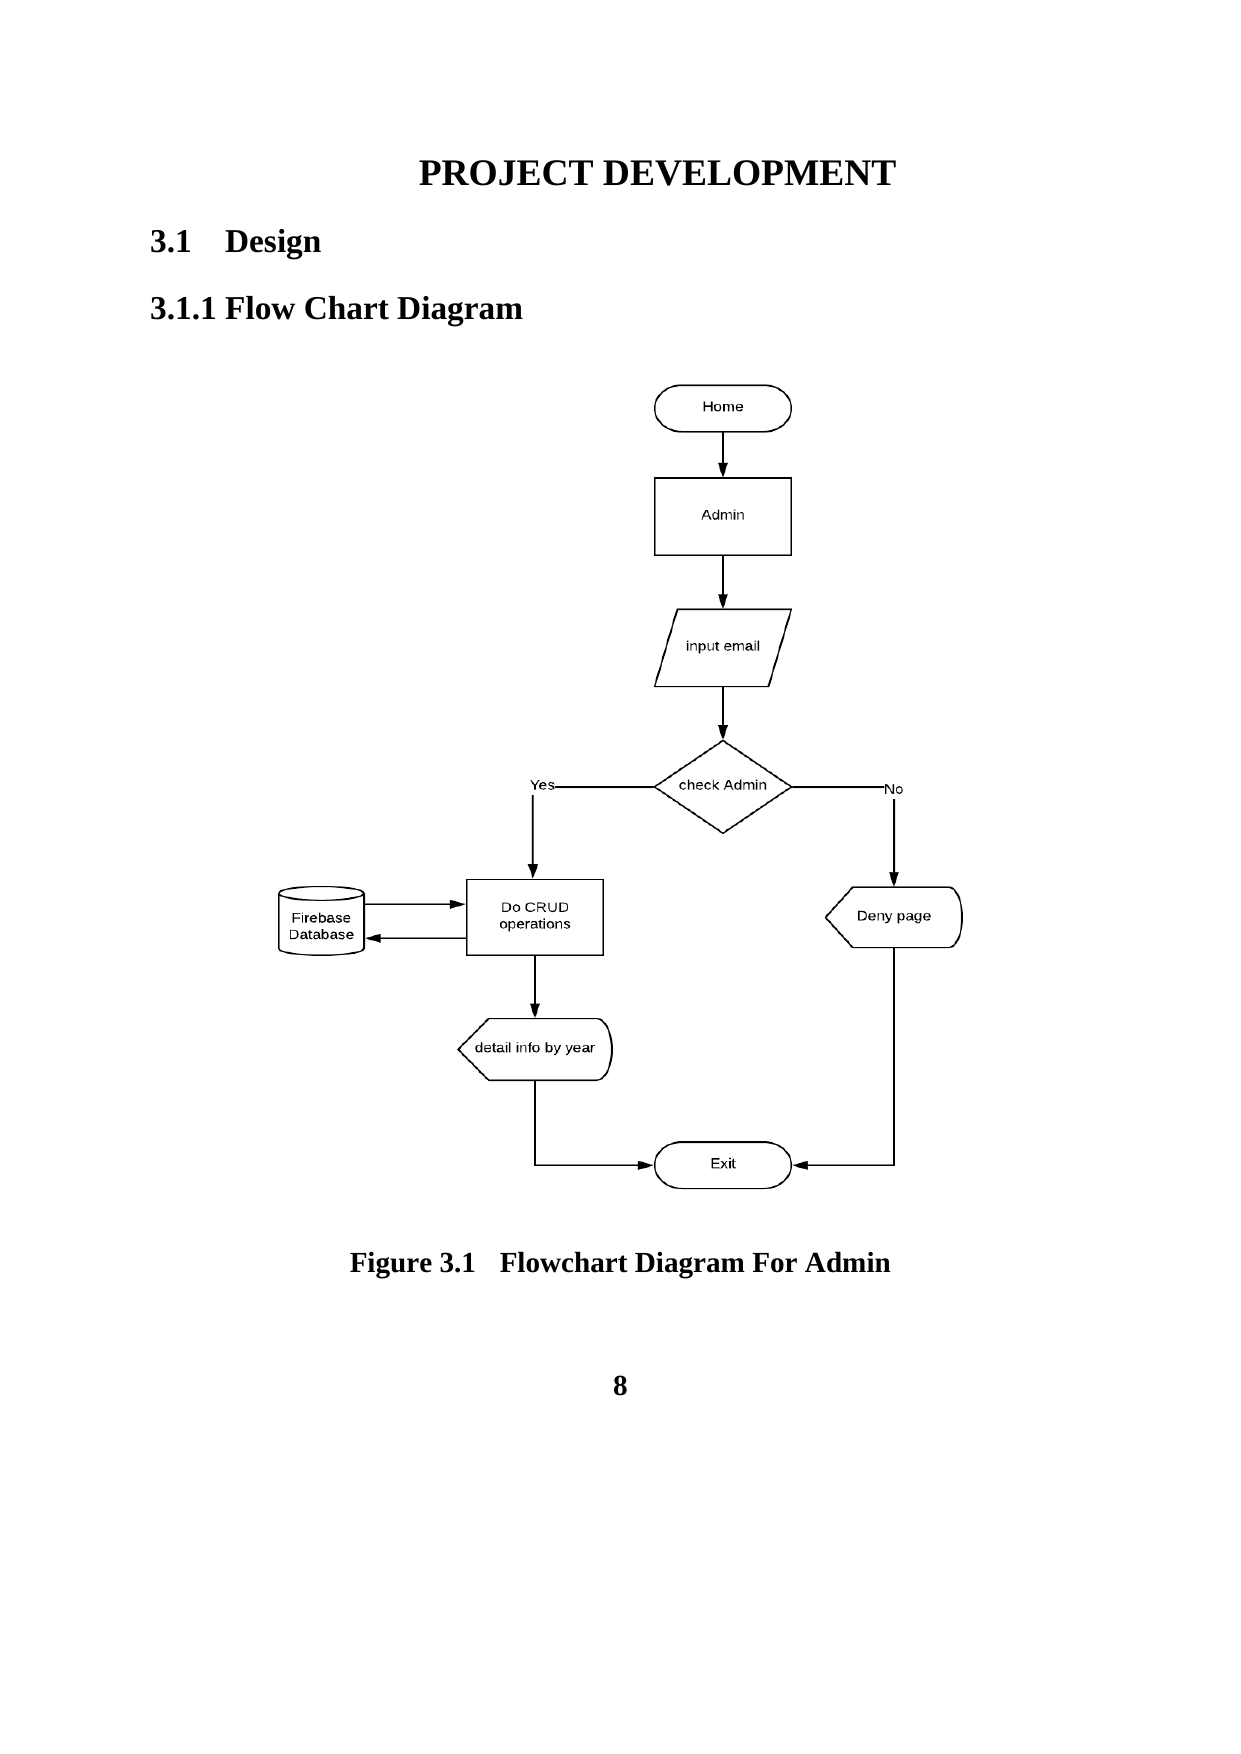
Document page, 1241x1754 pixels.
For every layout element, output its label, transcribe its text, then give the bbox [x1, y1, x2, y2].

text 3.1.1 Flow Chart Diagram [150, 288, 1090, 326]
text 8 [150, 1368, 1090, 1401]
text 3.1 Design [150, 222, 1090, 260]
text PROJECT DEVELOPMENT [225, 150, 1090, 193]
picture [244, 354, 996, 1219]
text Figure 3.1 Flowchart Diagram For Admin [150, 1245, 1090, 1279]
